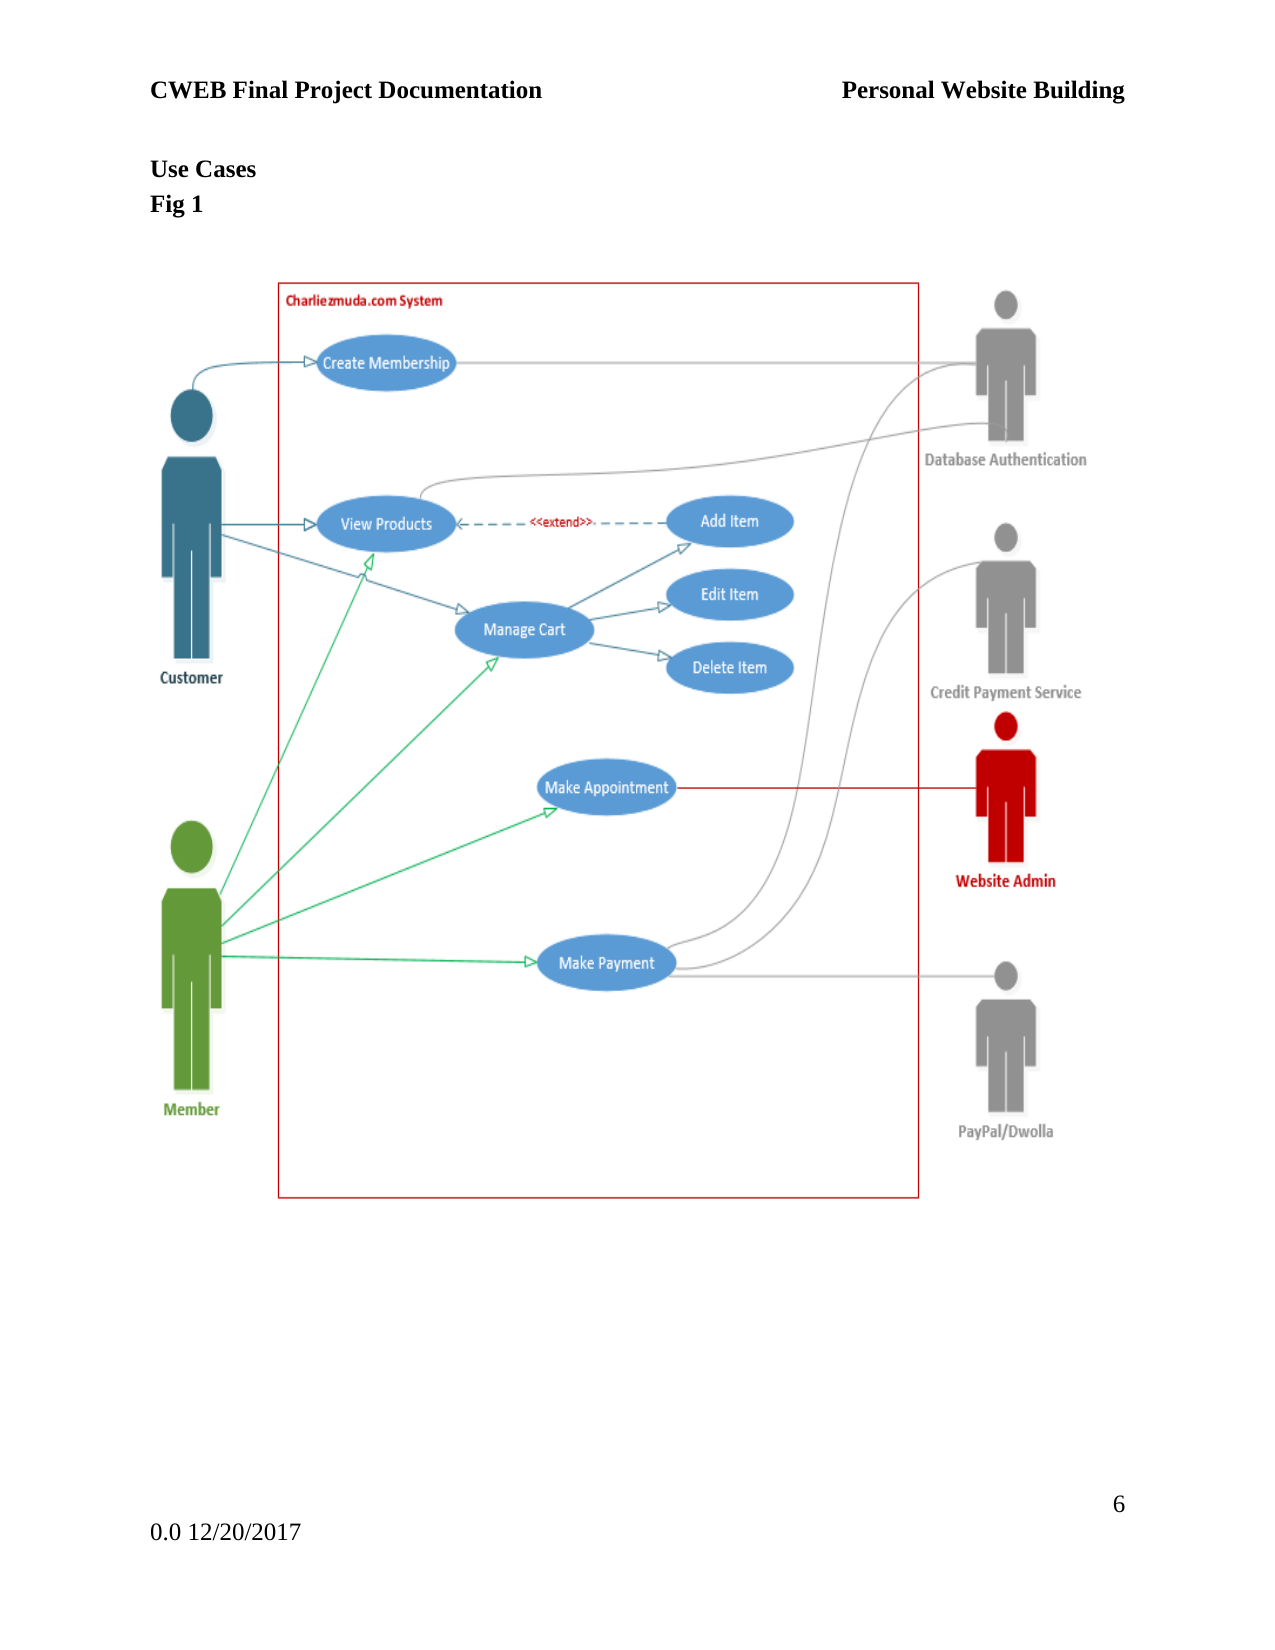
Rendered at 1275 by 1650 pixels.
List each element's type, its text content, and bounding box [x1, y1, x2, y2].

subtitle Fig 1 [150, 189, 1125, 218]
picture [150, 268, 1093, 1212]
subtitle Use Cases [150, 154, 1125, 183]
